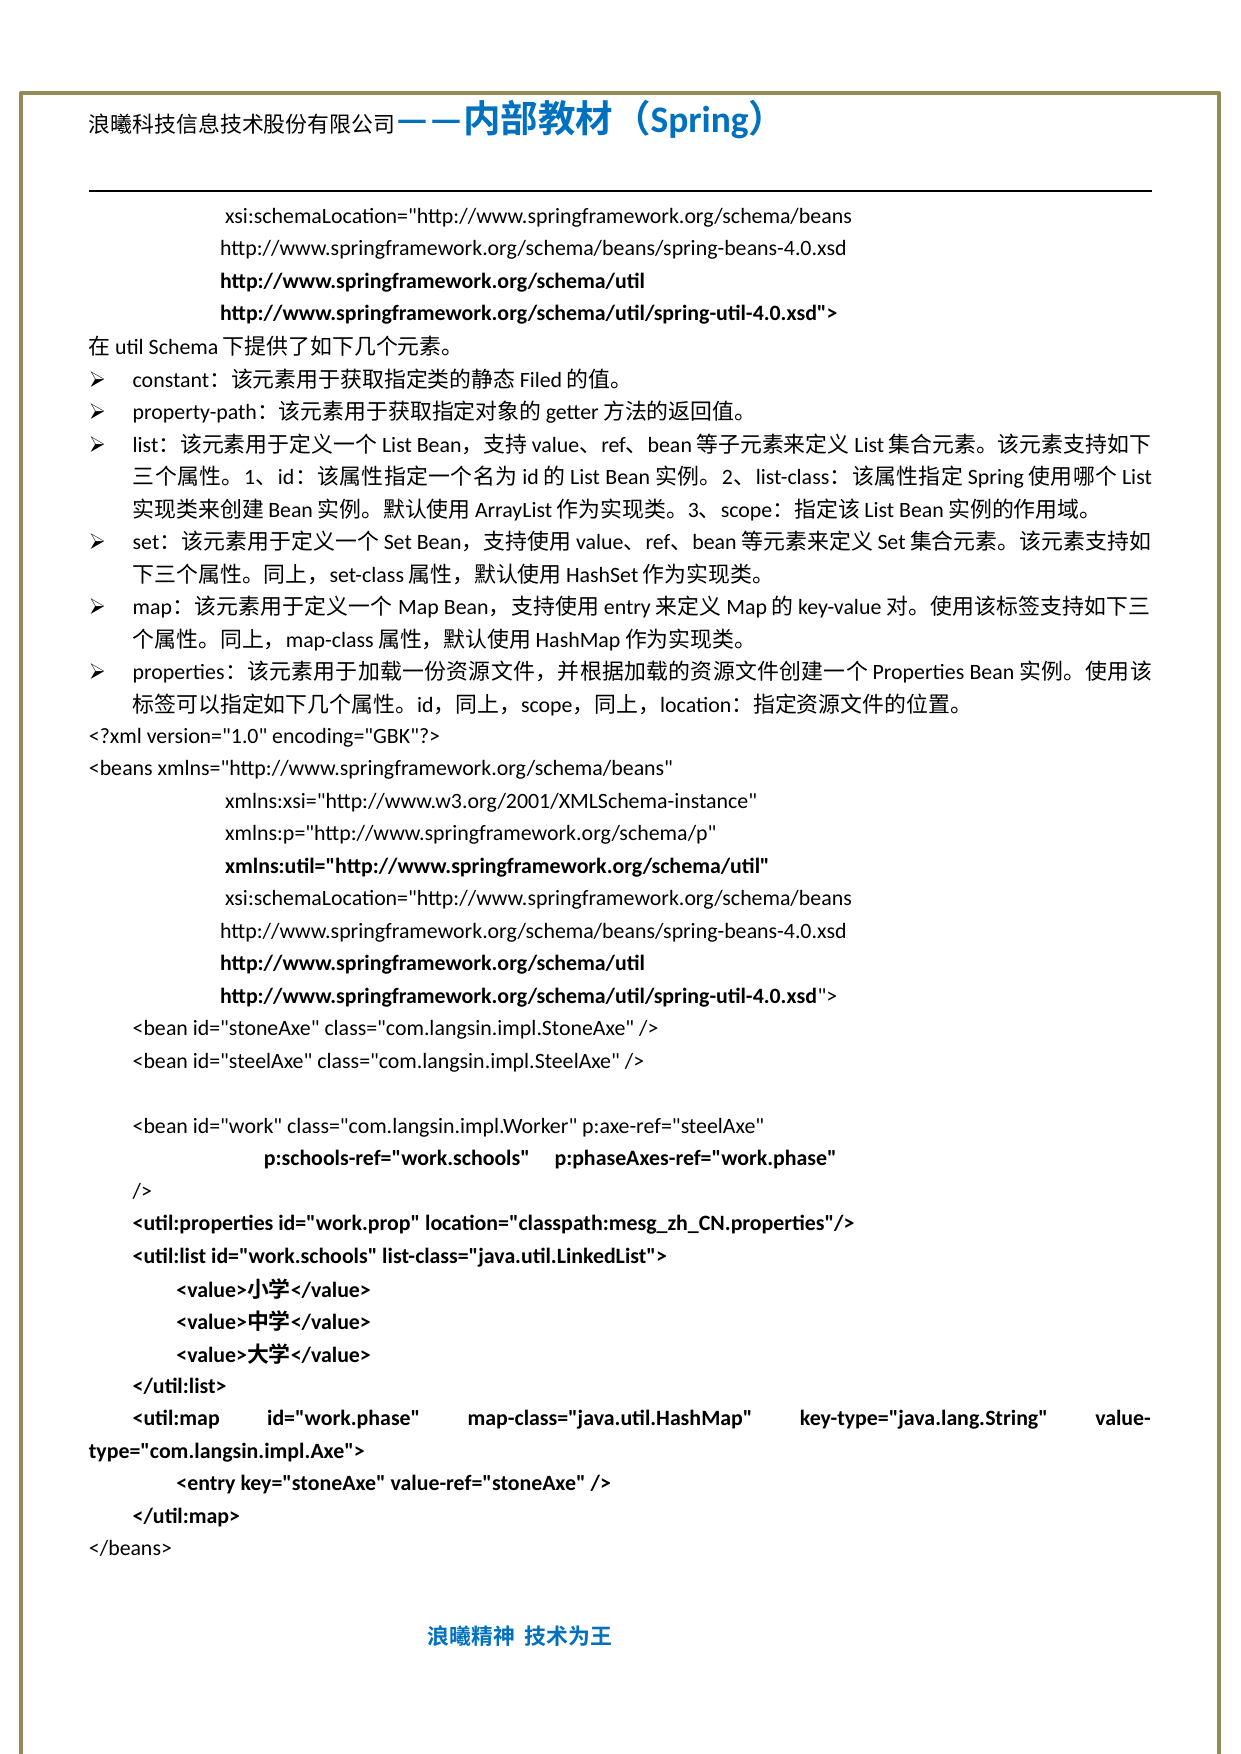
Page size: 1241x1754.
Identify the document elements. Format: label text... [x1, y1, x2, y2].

text p:schools-ref="work.schools" p:phaseAxes-ref="work.phase" [89, 1141, 1152, 1174]
text <value>大学</value> [89, 1336, 1152, 1369]
text http://www.springframework.org/schema/util/spring-util-4.0.xsd"> [89, 296, 1152, 329]
text xmlns:xsi="http://www.w3.org/2001/XMLSchema-instance" [89, 784, 1152, 816]
text xmlns:p="http://www.springframework.org/schema/p" [89, 816, 1152, 849]
text <bean id="steelAxe" class="com.langsin.impl.SteelAxe" /> [89, 1044, 1152, 1076]
list set：该元素用于定义一个Set Bean，支持使用value、ref、bean等元素来定义Set集合元素。该元素支持如下三个属性。同上，set-class属性，默认使用HashSet作为实现类。 [89, 524, 1152, 589]
text <entry key="stoneAxe" value-ref="stoneAxe" /> [89, 1466, 1152, 1499]
text </util:list> [89, 1369, 1152, 1401]
text <bean id="work" class="com.langsin.impl.Worker" p:axe-ref="steelAxe" [89, 1109, 1152, 1141]
list properties：该元素用于加载一份资源文件，并根据加载的资源文件创建一个Properties Bean实例。使用该标签可以指定如下几个属性。id，同上，scope，同上，location：指定资源文件的位置。 [89, 654, 1152, 719]
text http://www.springframework.org/schema/util [89, 946, 1152, 979]
text <util:list id="work.schools" list-class="java.util.LinkedList"> [89, 1239, 1152, 1271]
text <util:map id="work.phase" map-class="java.util.HashMap" key-type="java.lang.String" value-type="com.langsin.impl.Axe"> [89, 1401, 1152, 1466]
text xsi:schemaLocation="http://www.springframework.org/schema/beans [89, 199, 1152, 231]
text 在util Schema下提供了如下几个元素。 [89, 329, 1152, 361]
text http://www.springframework.org/schema/util [89, 264, 1152, 296]
text http://www.springframework.org/schema/util/spring-util-4.0.xsd"> [89, 979, 1152, 1011]
list list：该元素用于定义一个List Bean，支持value、ref、bean等子元素来定义List集合元素。该元素支持如下三个属性。1、id：该属性指定一个名为id的List Bean实例。2、list-class：该属性指定Spring使用哪个List实现类来创建Bean实例。默认使用ArrayList作为实现类。3、scope：指定该List Bean实例的作用域。 [89, 426, 1152, 524]
list property-path：该元素用于获取指定对象的getter方法的返回值。 [89, 394, 1152, 426]
list constant：该元素用于获取指定类的静态Filed的值。 [89, 361, 1152, 394]
text <value>中学</value> [89, 1304, 1152, 1336]
text http://www.springframework.org/schema/beans/spring-beans-4.0.xsd [89, 231, 1152, 264]
text </util:map> [89, 1499, 1152, 1531]
list map：该元素用于定义一个Map Bean，支持使用entry来定义Map的key-value对。使用该标签支持如下三个属性。同上，map-class属性，默认使用HashMap作为实现类。 [89, 589, 1152, 654]
text <beans xmlns="http://www.springframework.org/schema/beans" [89, 751, 1152, 784]
text xmlns:util="http://www.springframework.org/schema/util" [89, 849, 1152, 881]
text xsi:schemaLocation="http://www.springframework.org/schema/beans [89, 881, 1152, 914]
text <?xml version="1.0" encoding="GBK"?> [89, 719, 1152, 751]
text /> [89, 1174, 1152, 1206]
text <util:properties id="work.prop" location="classpath:mesg_zh_CN.properties"/> [89, 1206, 1152, 1239]
text http://www.springframework.org/schema/beans/spring-beans-4.0.xsd [89, 914, 1152, 946]
text </beans> [89, 1531, 1152, 1564]
text <bean id="stoneAxe" class="com.langsin.impl.StoneAxe" /> [89, 1011, 1152, 1044]
text <value>小学</value> [89, 1271, 1152, 1304]
